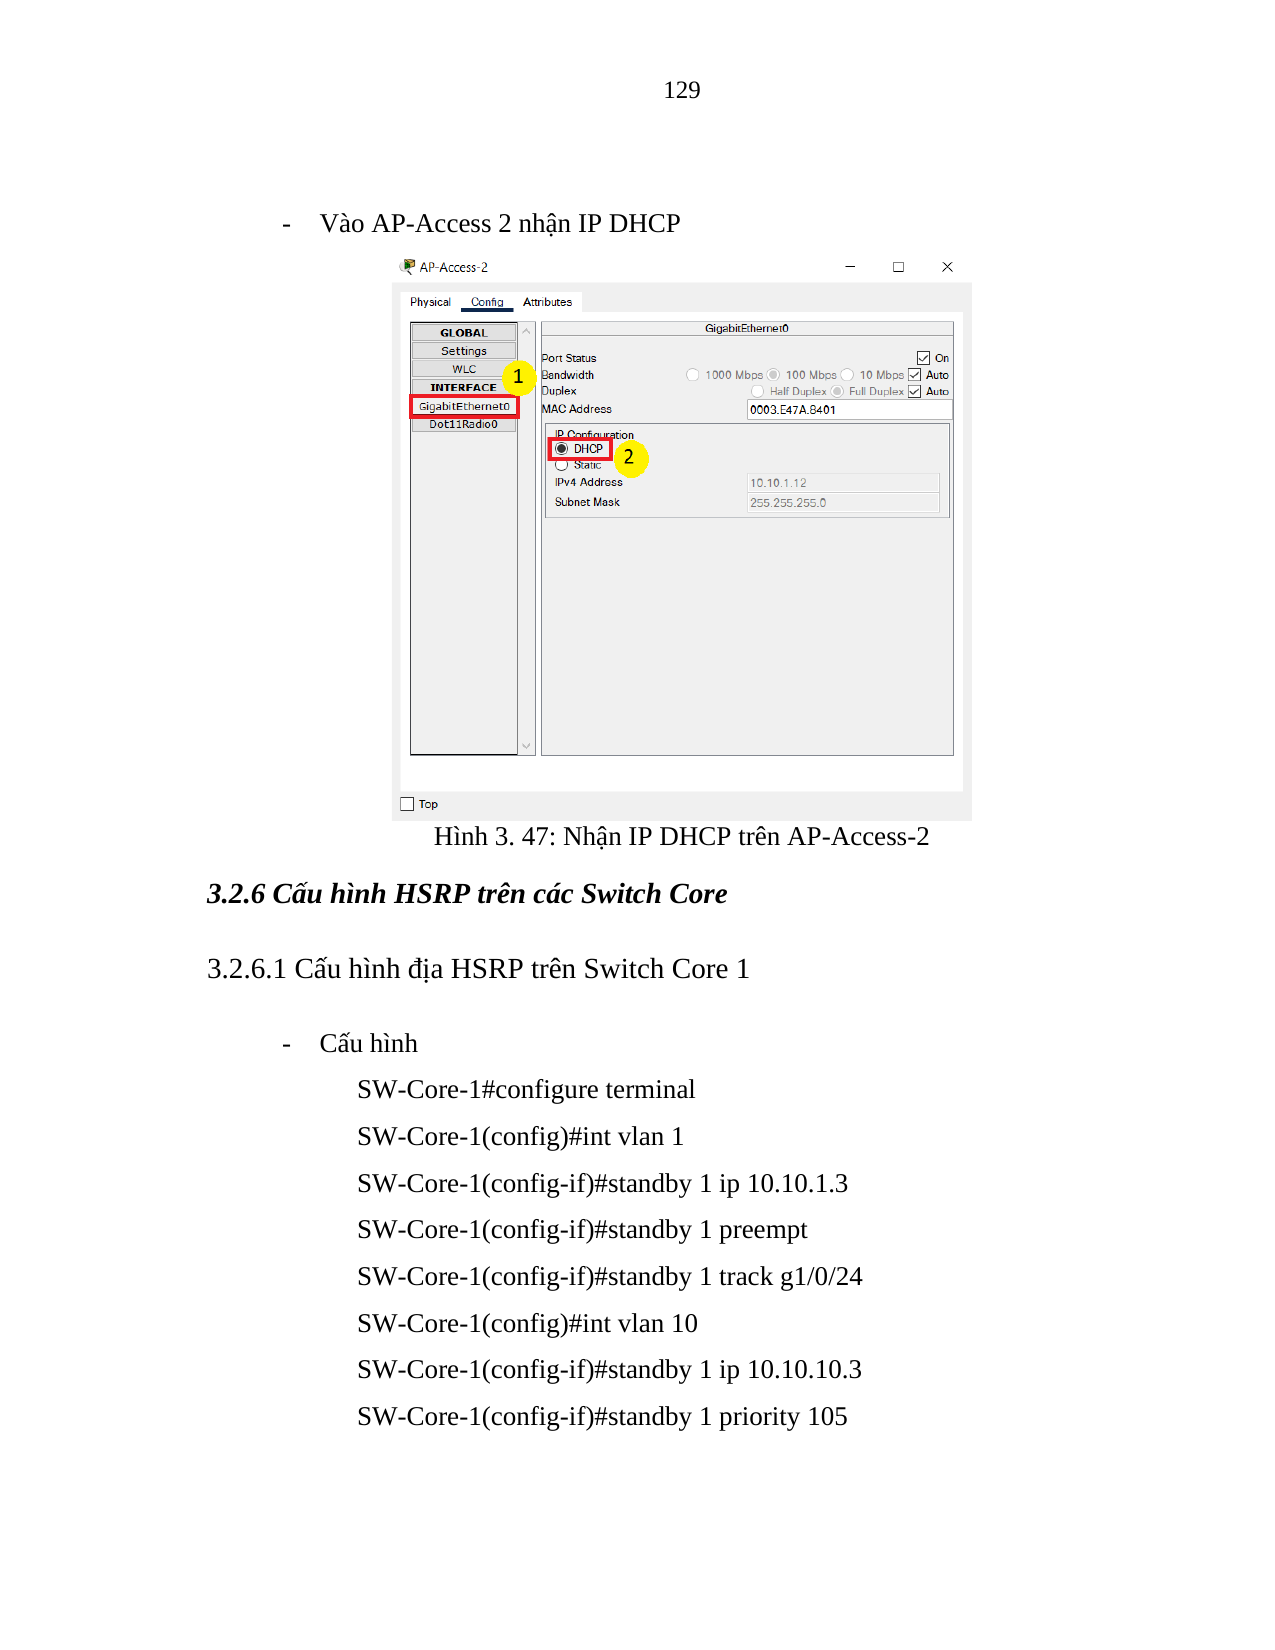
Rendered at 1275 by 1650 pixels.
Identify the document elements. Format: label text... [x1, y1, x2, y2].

text SW-Core-1(config-if)#standby 1 preempt [282, 1214, 1157, 1245]
list Cấu hình [282, 1027, 1157, 1058]
text SW-Core-1#configure terminal [282, 1074, 1157, 1105]
text SW-Core-1(config-if)#standby 1 ip 10.10.10.3 [282, 1354, 1157, 1385]
text SW-Core-1(config-if)#standby 1 priority 105 [282, 1400, 1157, 1431]
text 3.2.6 Cấu hình HSRP trên các Switch Core [207, 876, 1157, 910]
picture [391, 253, 972, 821]
text SW-Core-1(config)#int vlan 10 [282, 1307, 1157, 1338]
text SW-Core-1(config)#int vlan 1 [282, 1120, 1157, 1151]
text 3.2.6.1 Cấu hình địa HSRP trên Switch Core 1 [207, 952, 1157, 985]
text Hình 3. 47: Nhận IP DHCP trên AP-Access-2 [207, 820, 1157, 851]
text SW-Core-1(config-if)#standby 1 ip 10.10.1.3 [282, 1167, 1157, 1198]
list Vào AP-Access 2 nhận IP DHCP [282, 207, 1157, 238]
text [282, 1260, 1157, 1291]
